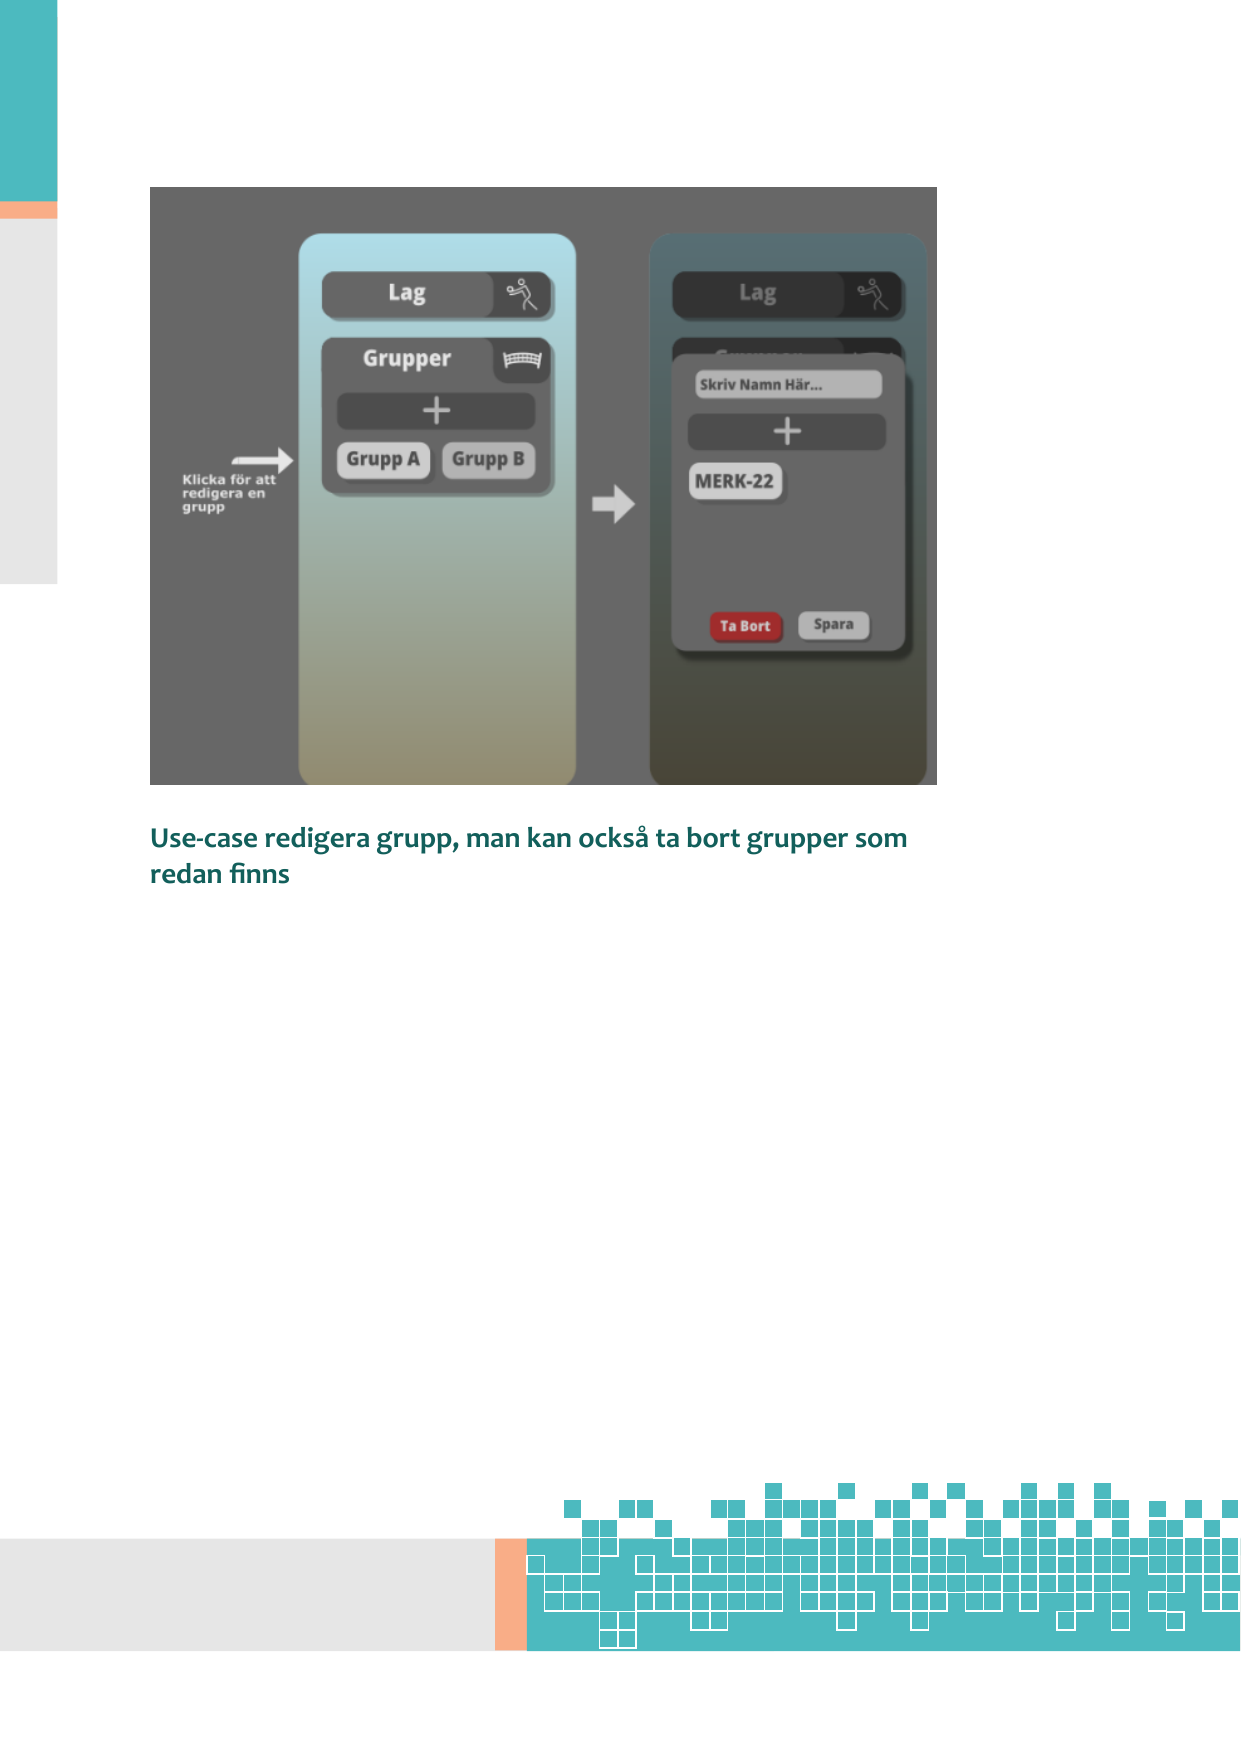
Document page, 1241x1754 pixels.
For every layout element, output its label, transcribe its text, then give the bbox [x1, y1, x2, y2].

text Use-case redigera grupp, man kan också ta bort grupper som redan finns [150, 820, 940, 891]
picture [150, 187, 937, 785]
